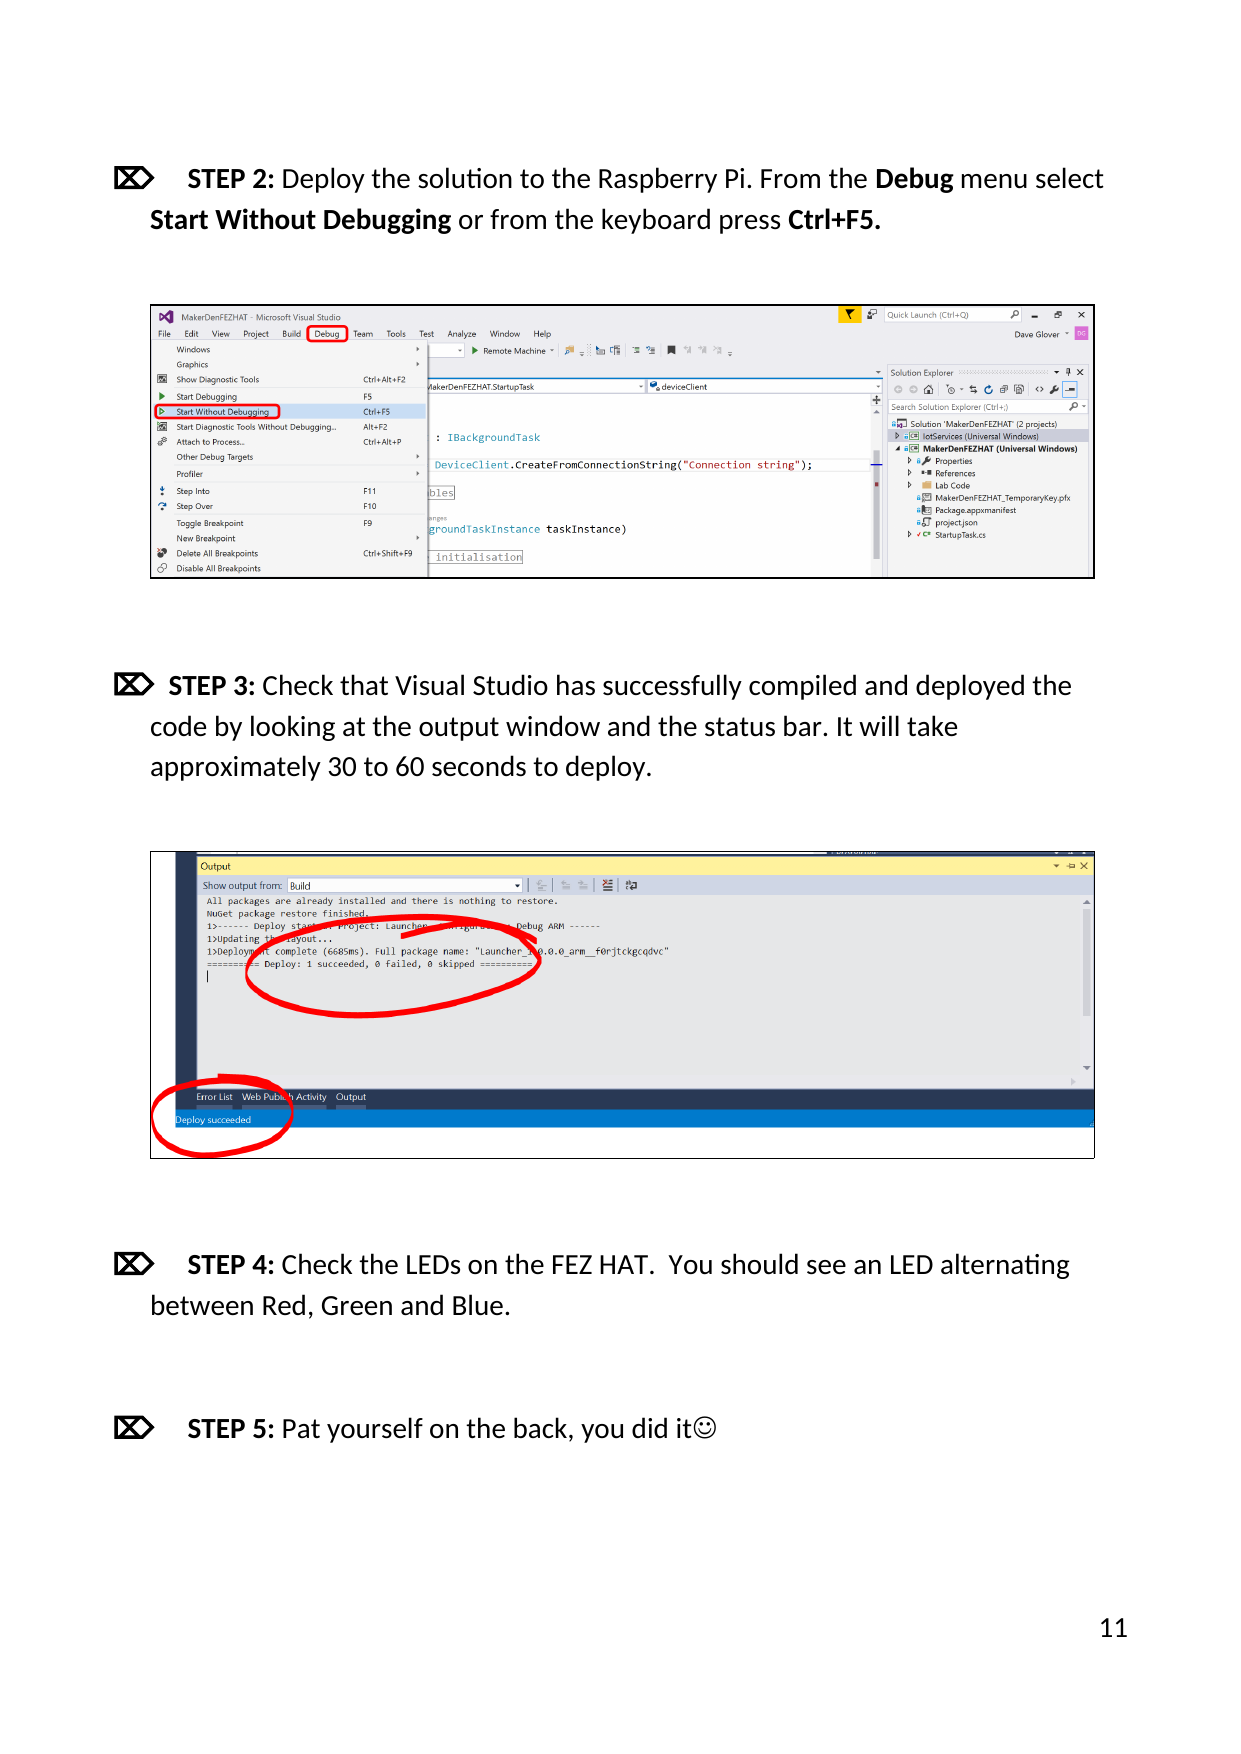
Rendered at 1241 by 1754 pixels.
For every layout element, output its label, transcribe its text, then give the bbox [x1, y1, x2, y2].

picture [151, 852, 1094, 1158]
list STEP 2: Deploy the solution to the Raspberry Pi. From the Debug menu select Start Without Debugging or from the keyboard press Ctrl+F5. [112, 160, 1128, 237]
list STEP 4: Check the LEDs on the FEZ HAT. You should see an LED alternating between Red, Green and Blue. [112, 1246, 1128, 1323]
list STEP 3: Check that Visual Studio has successfully compiled and deployed the code by looking at the output window and the status bar. It will take approximately 30 to 60 seconds to deploy. [112, 667, 1128, 784]
list STEP 5: Pat yourself on the back, you did it [112, 1410, 1128, 1446]
picture [151, 306, 1093, 577]
